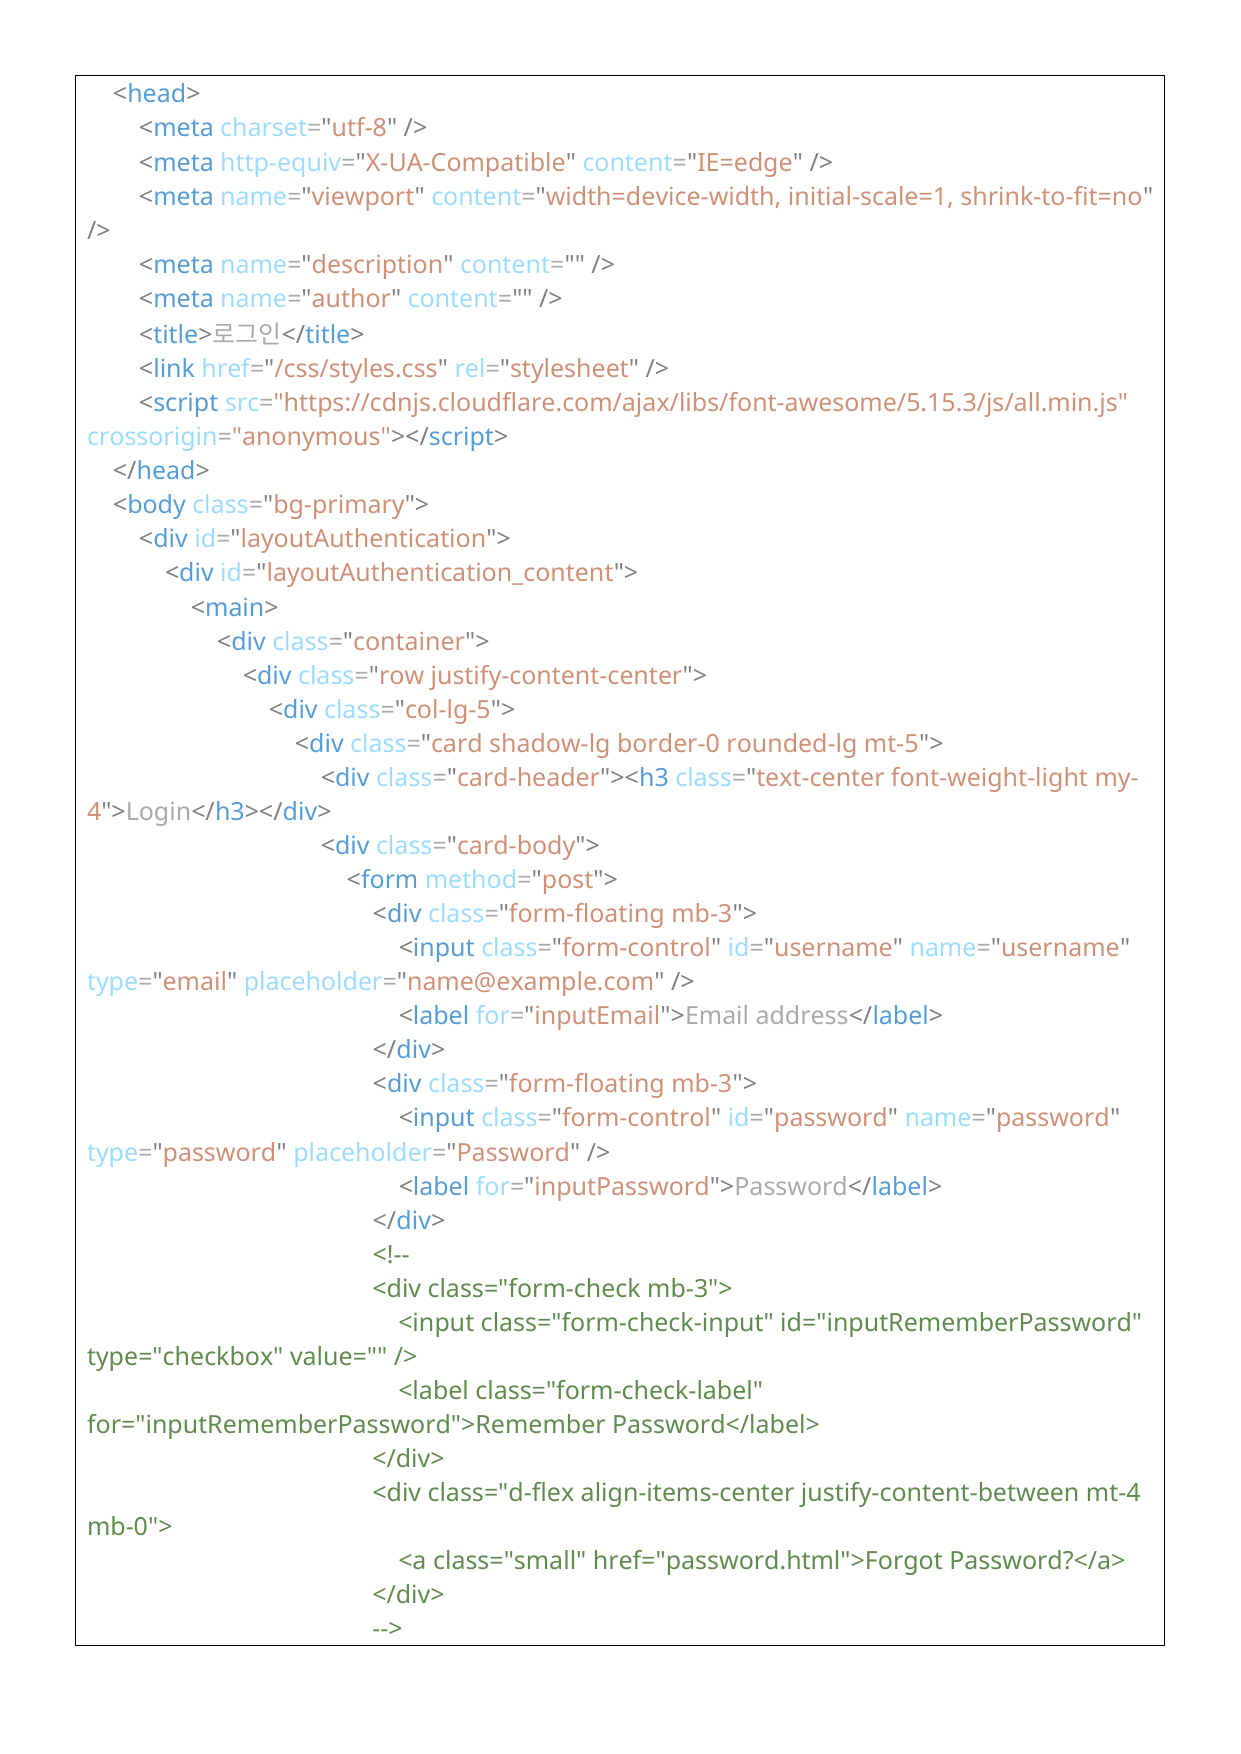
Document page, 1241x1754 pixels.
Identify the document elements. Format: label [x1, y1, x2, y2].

table_cell [76, 76, 1164, 1645]
